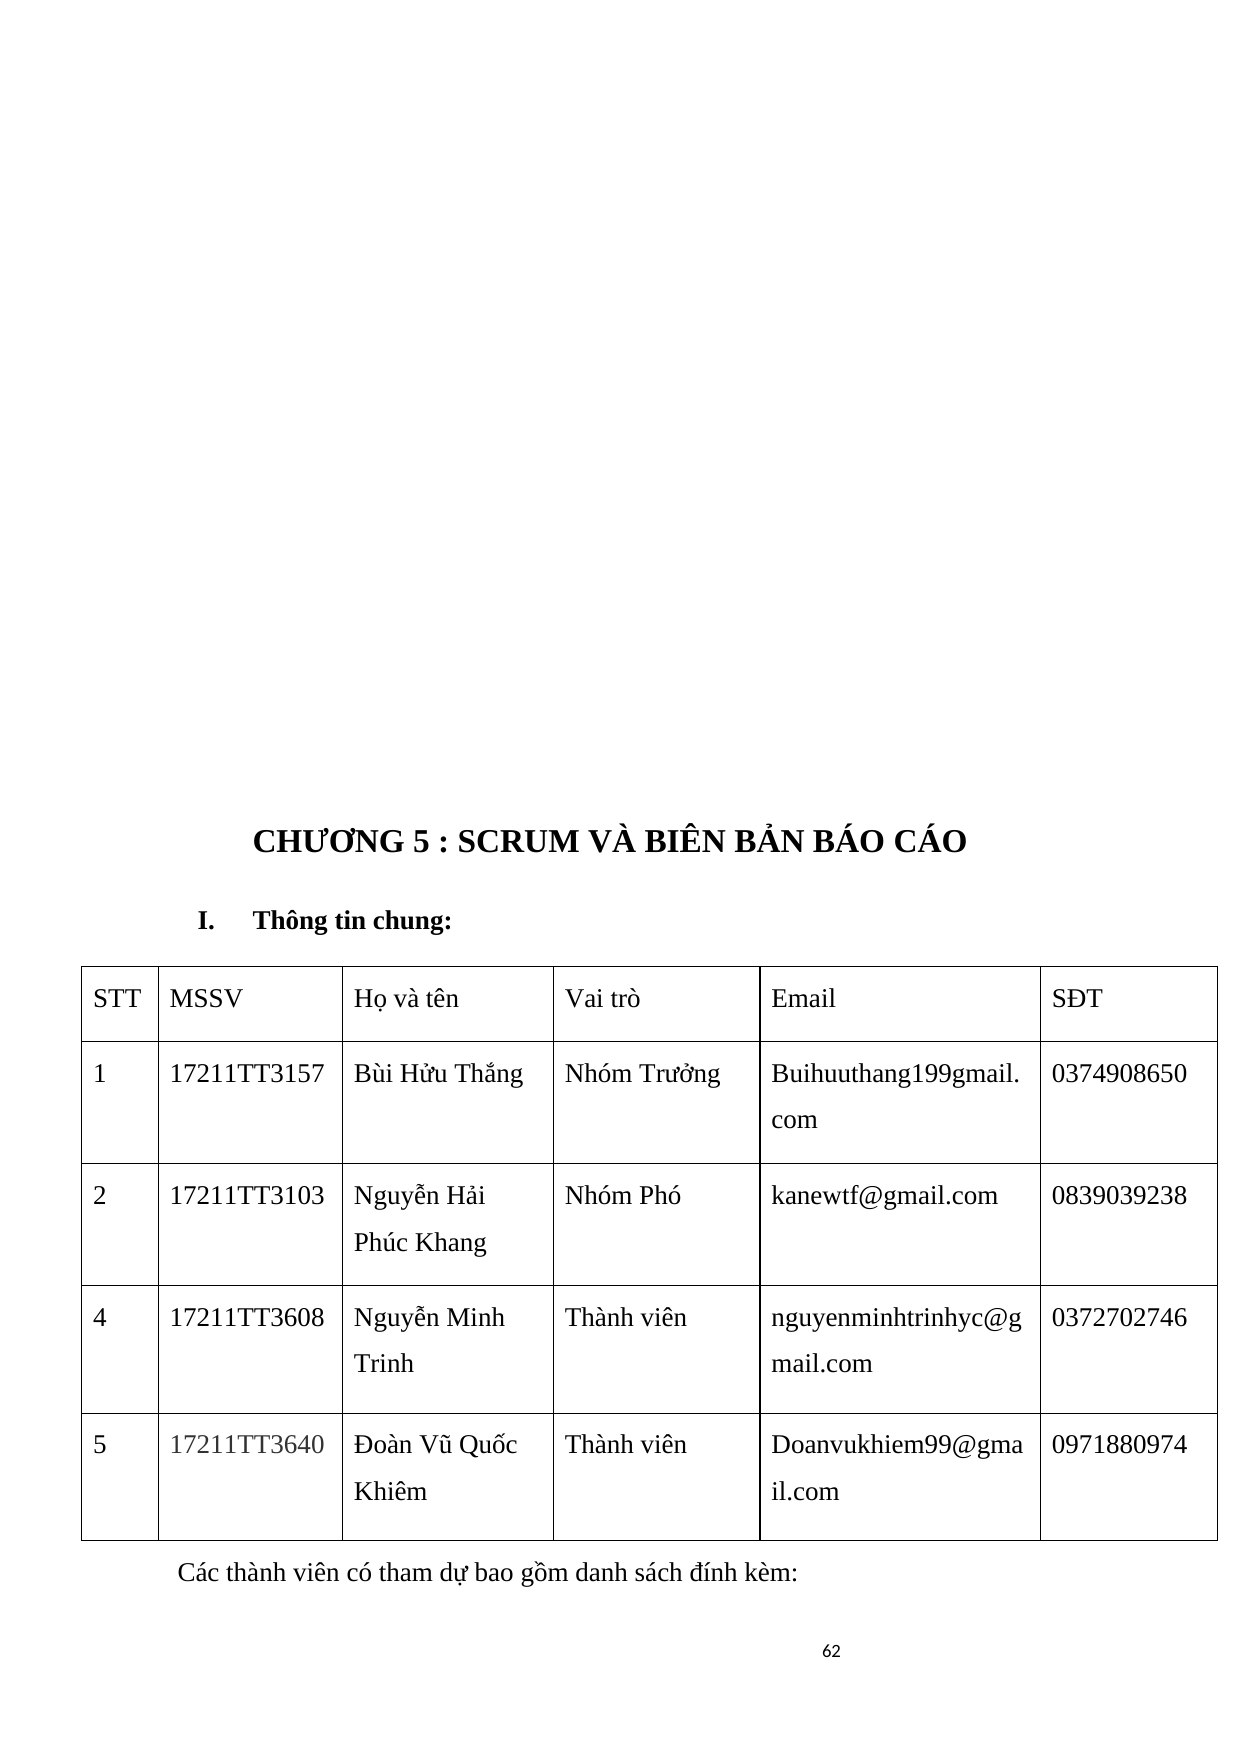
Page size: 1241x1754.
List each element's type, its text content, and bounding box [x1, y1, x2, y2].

table_cell Buihuuthang199gmail.com [761, 1042, 1040, 1163]
list Thông tin chung: [215, 904, 1122, 935]
table_cell Nguyễn Hải Phúc Khang [343, 1164, 553, 1285]
list CHƯƠNG 5 : SCRUM VÀ BIÊN BẢN BÁO CÁO [252, 821, 1122, 859]
table_header Email [761, 967, 1040, 1041]
table_header STT [82, 967, 158, 1041]
table_cell 0971880974 [1041, 1414, 1217, 1540]
table_header Họ và tên [343, 967, 553, 1041]
table_cell 5 [82, 1414, 158, 1540]
table_cell Bùi Hửu Thắng [343, 1042, 553, 1163]
table_cell Nhóm Phó [554, 1164, 759, 1285]
table_header SĐT [1041, 967, 1217, 1041]
table_header Vai trò [554, 967, 759, 1041]
table_cell 1 [82, 1042, 158, 1163]
table_cell 17211TT3608 [159, 1286, 342, 1412]
table_cell 4 [82, 1286, 158, 1412]
table_cell Thành viên [554, 1286, 759, 1412]
table_cell Đoàn Vũ Quốc Khiêm [343, 1414, 553, 1540]
table_cell Nhóm Trưởng [554, 1042, 759, 1163]
table_cell kanewtf@gmail.com [761, 1164, 1040, 1285]
table_cell Thành viên [554, 1414, 759, 1540]
table_header MSSV [159, 967, 342, 1041]
table_cell 2 [82, 1164, 158, 1285]
table_cell 0839039238 [1041, 1164, 1217, 1285]
table_cell 0372702746 [1041, 1286, 1217, 1412]
table_cell 17211TT3157 [159, 1042, 342, 1163]
table_cell 17211TT3640 [159, 1414, 342, 1540]
table_cell Nguyễn Minh Trinh [343, 1286, 553, 1412]
table_cell Doanvukhiem99@gmail.com [761, 1414, 1040, 1540]
text Các thành viên có tham dự bao gồm danh sách đính kèm: [177, 1556, 1122, 1587]
table_cell nguyenminhtrinhyc@gmail.com [761, 1286, 1040, 1412]
table_cell 17211TT3103 [159, 1164, 342, 1285]
table_cell 0374908650 [1041, 1042, 1217, 1163]
